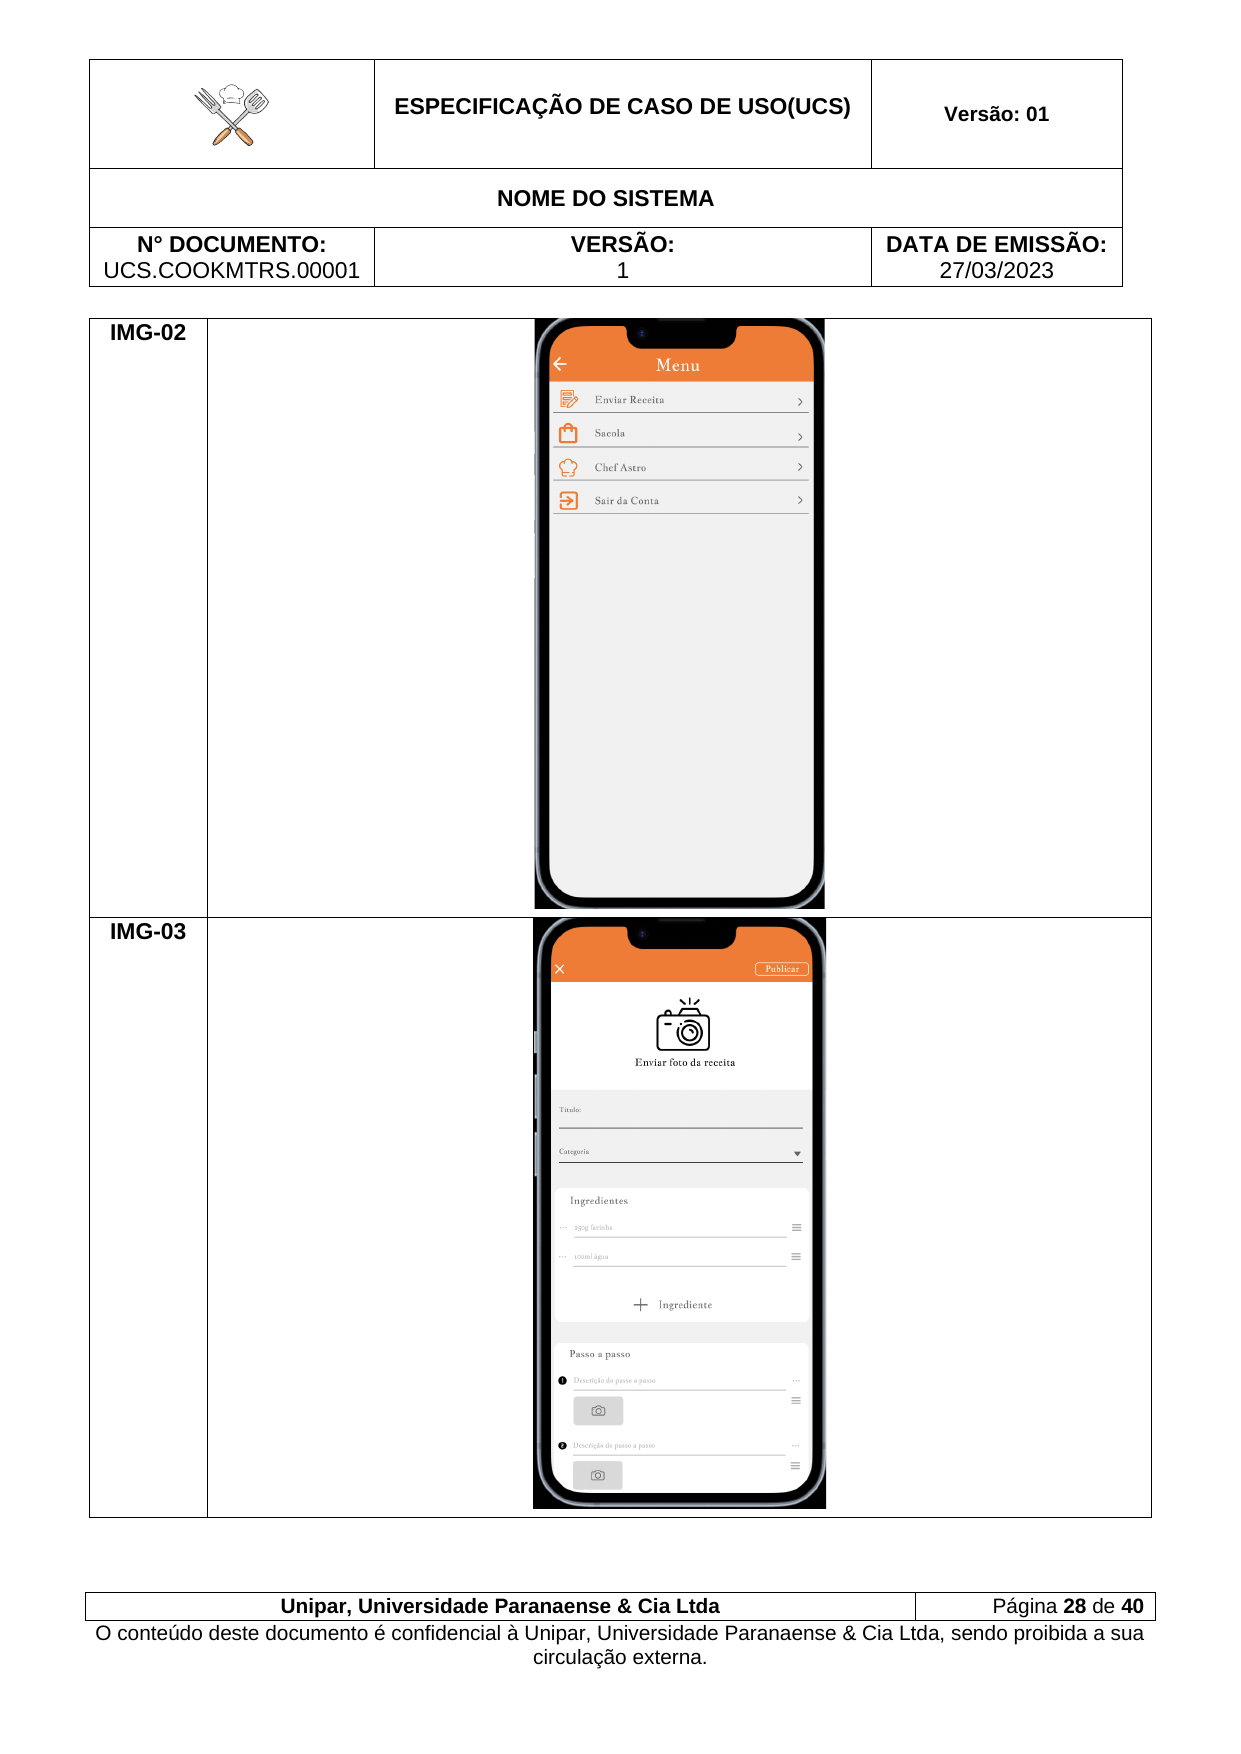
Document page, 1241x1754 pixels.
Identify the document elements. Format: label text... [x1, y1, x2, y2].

picture [534, 318, 825, 909]
table_cell IMG-03 [90, 918, 207, 1517]
table_cell IMG-02 [90, 319, 207, 917]
picture [177, 60, 286, 168]
table_cell [208, 918, 1151, 1517]
picture [533, 918, 827, 1509]
table_cell [208, 319, 1151, 917]
